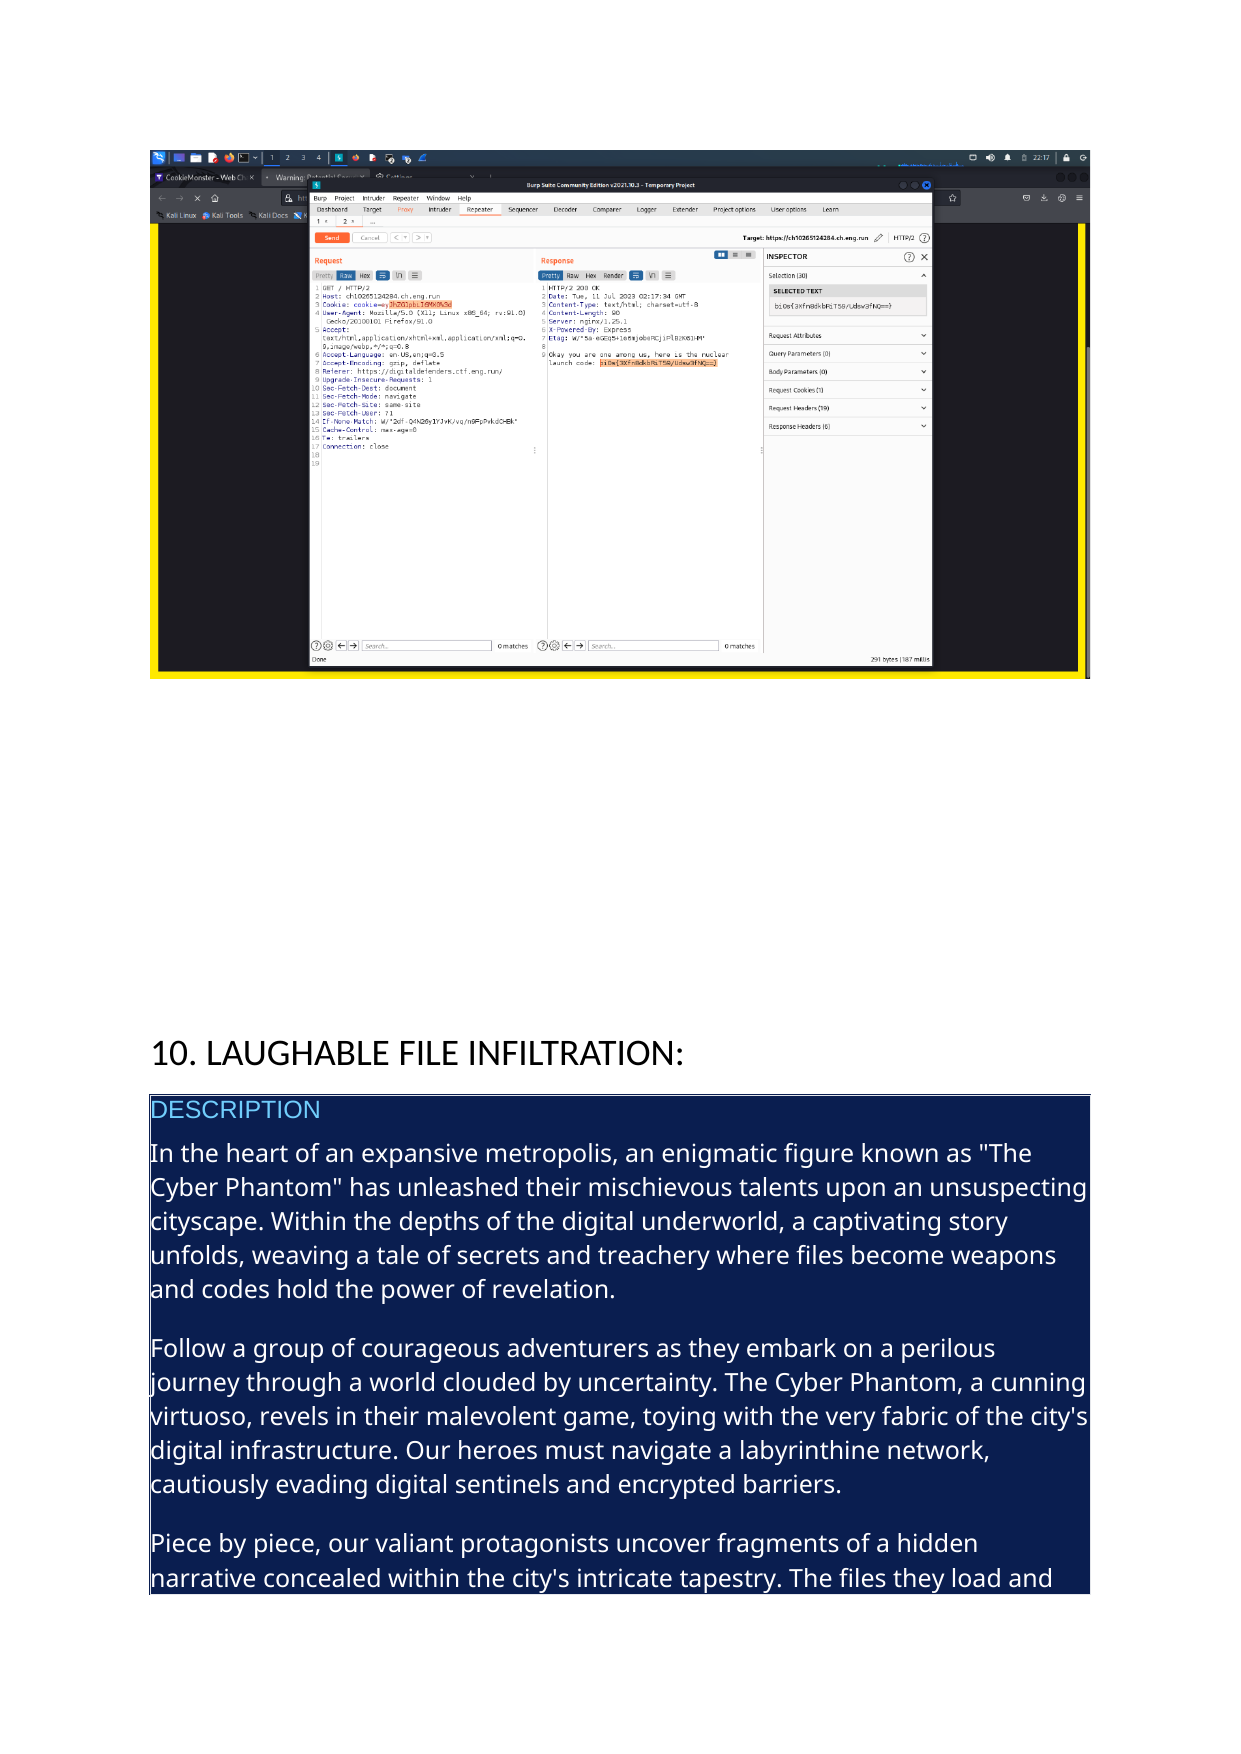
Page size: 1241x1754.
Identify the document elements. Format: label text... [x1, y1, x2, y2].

text 10. LAUGHABLE FILE INFILTRATION: [150, 1028, 1090, 1074]
text Follow a group of courageous adventurers as they embark on a perilous journey through a world clouded by uncertainty. The Cyber Phantom, a cunning virtuoso, revels in their malevolent game, toying with the very fabric of the city's digital infrastructure. Our heroes must navigate a labyrinthine network, cautiously evading digital sentinels and encrypted barriers. [151, 1330, 1090, 1501]
text In the heart of an expansive metropolis, an enigmatic figure known as "The Cyber Phantom" has unleashed their mischievous talents upon an unsuspecting cityscape. Within the depths of the digital underworld, a captivating story unfolds, weaving a tale of secrets and treachery where files become weapons and codes hold the power of revelation. [151, 1135, 1090, 1306]
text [151, 1526, 1090, 1594]
subtitle DESCRIPTION [151, 1096, 1090, 1124]
picture [150, 150, 1091, 679]
